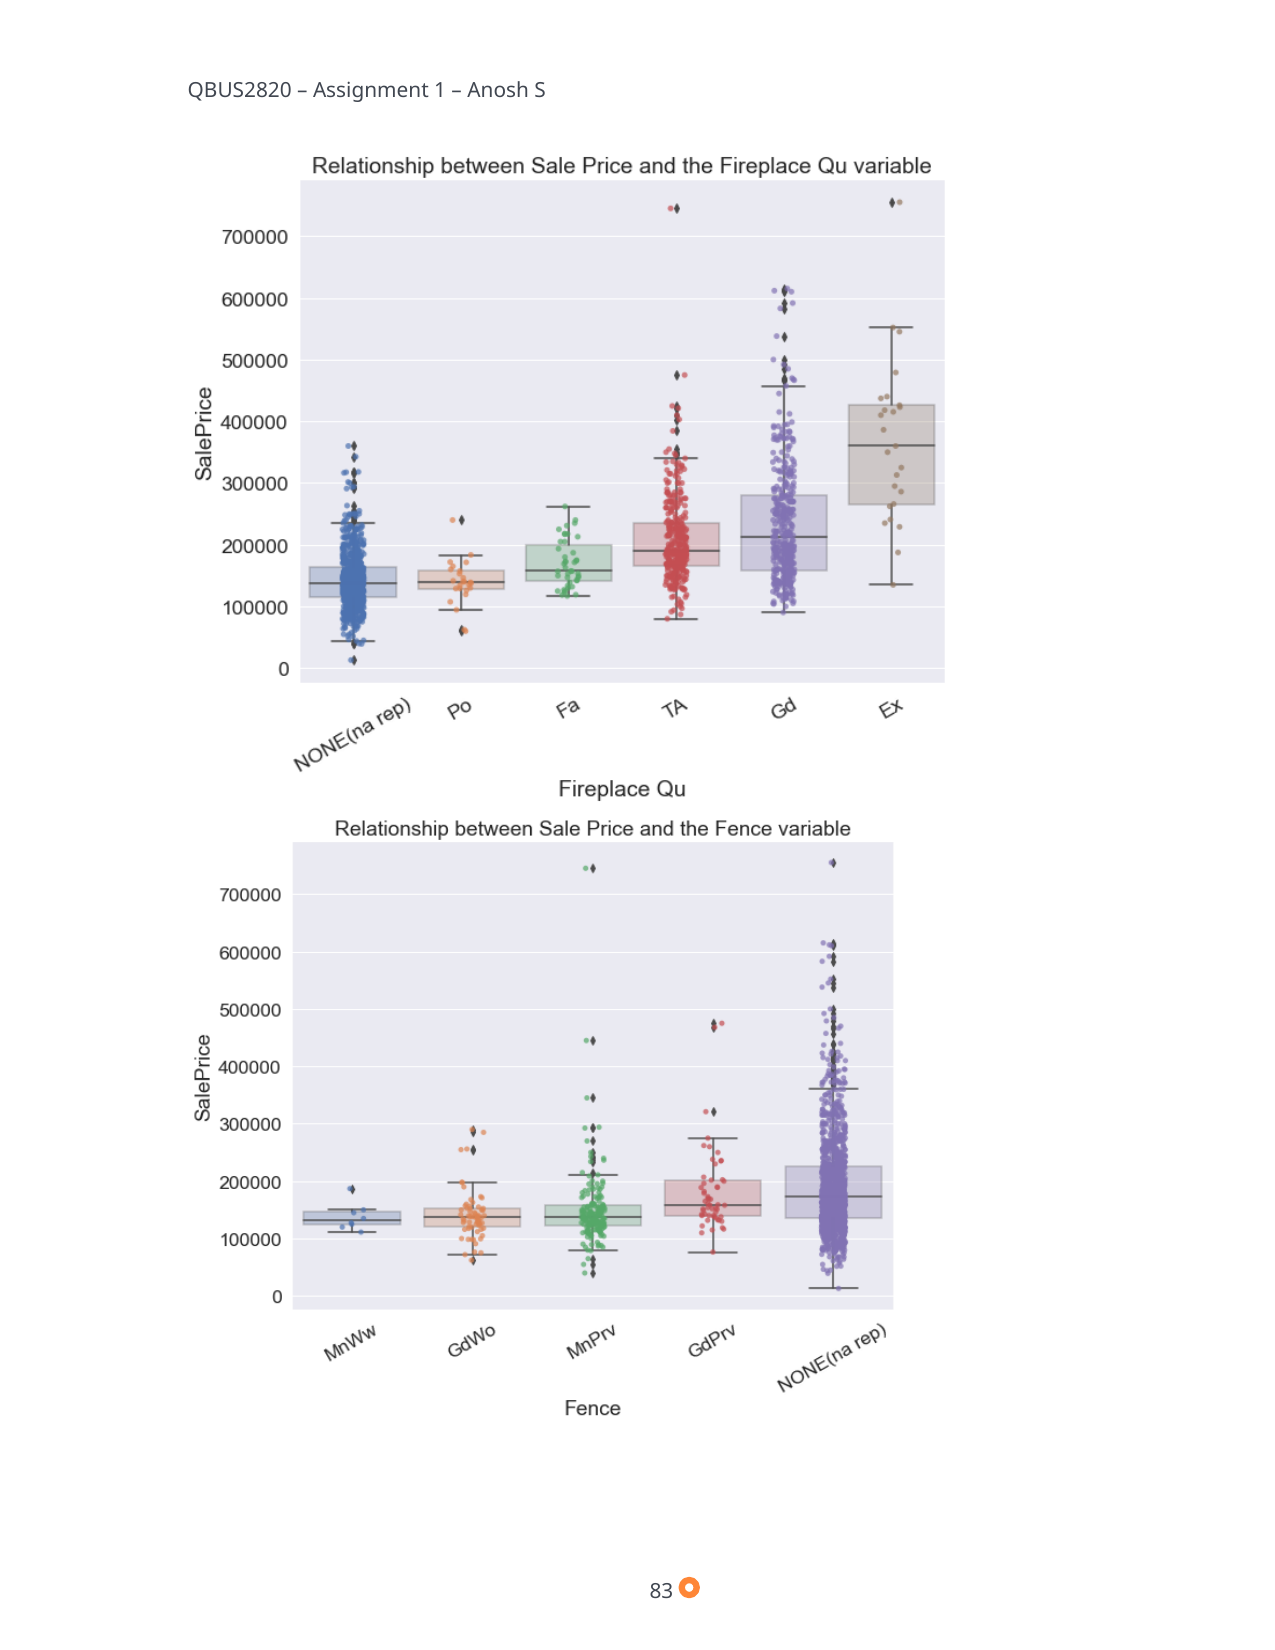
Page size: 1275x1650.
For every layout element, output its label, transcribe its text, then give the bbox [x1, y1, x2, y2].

picture [187, 150, 953, 808]
picture [187, 813, 901, 1426]
